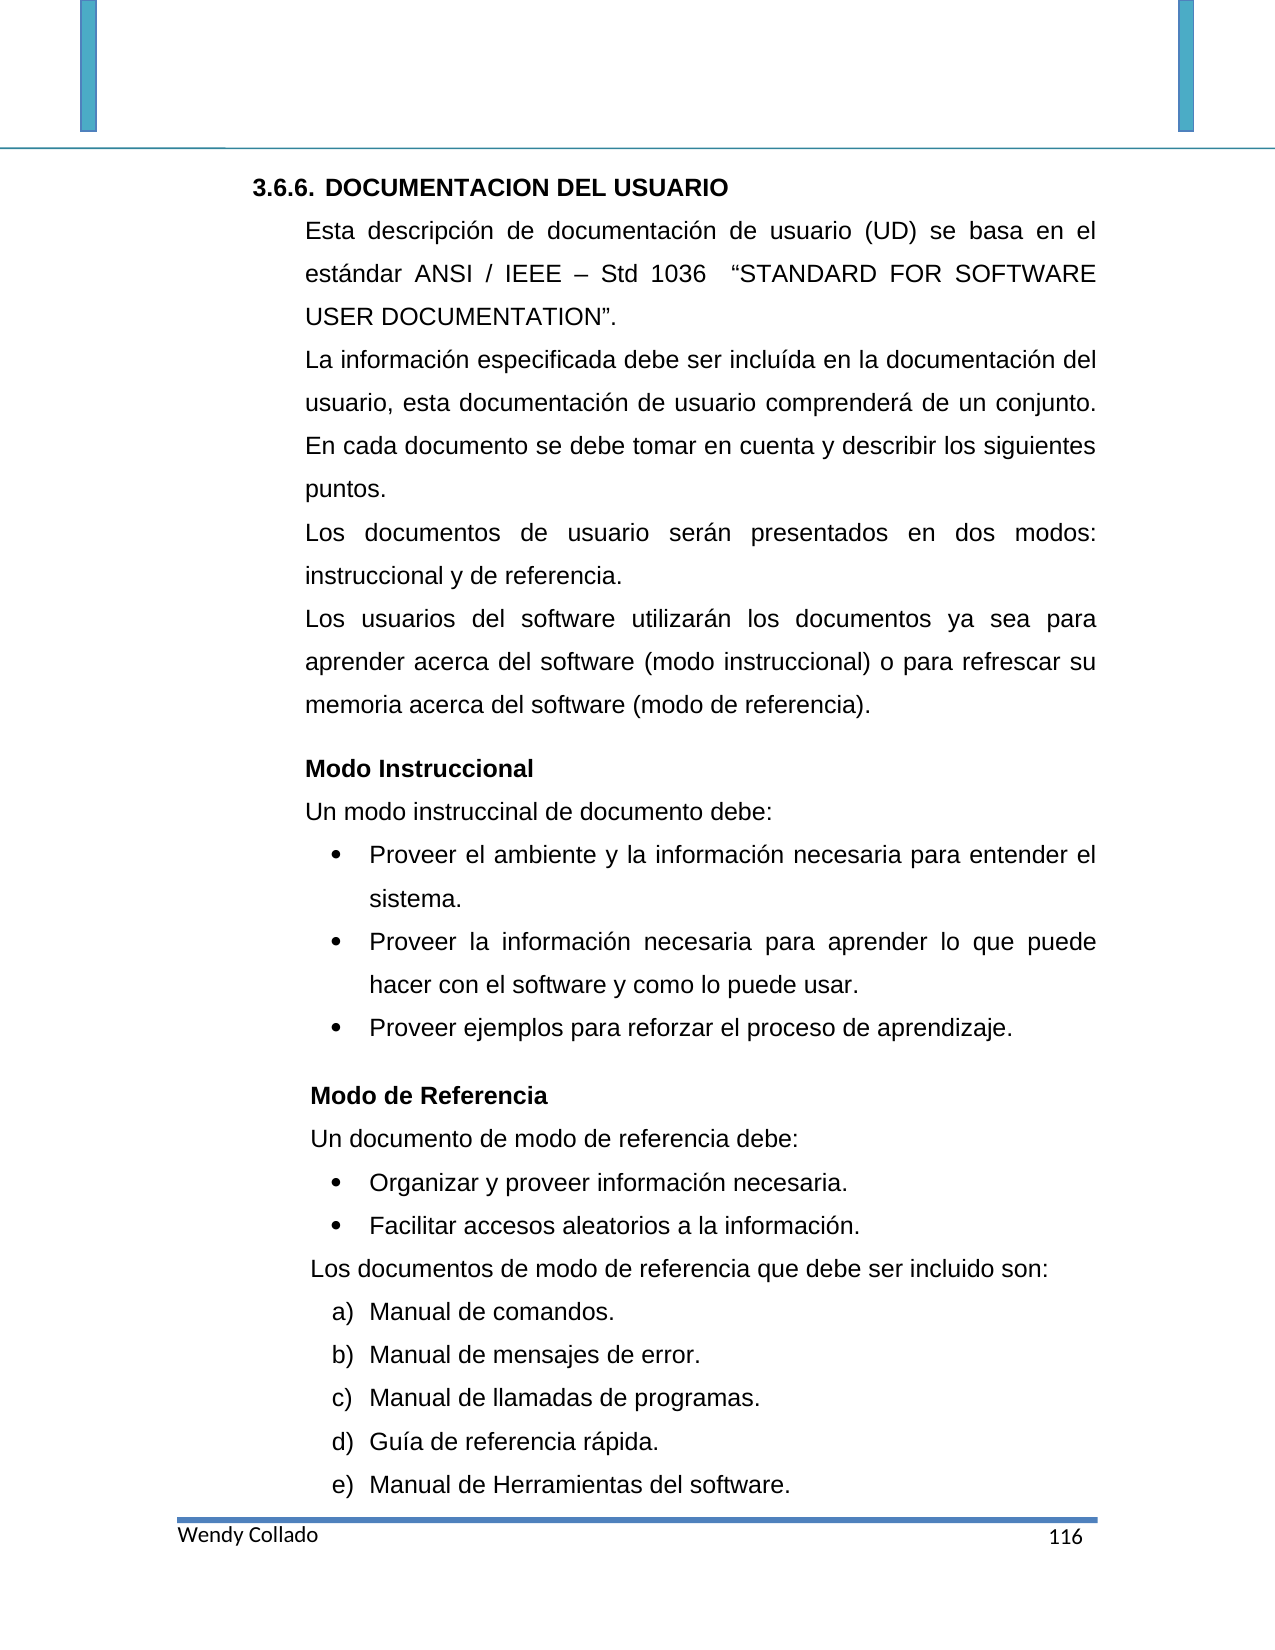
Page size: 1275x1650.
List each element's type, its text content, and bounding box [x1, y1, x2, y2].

list Proveer la información necesaria para aprender lo que puede hacer con el software y como lo puede usar. [332, 927, 1098, 999]
text Los documentos de modo de referencia que debe ser incluido son: [310, 1254, 1098, 1283]
list Manual de llamadas de programas. [332, 1383, 1098, 1412]
list Esta descripción de documentación de usuario (UD) se basa en el estándar ANSI / IEEE – Std 1036 “STANDARD FOR SOFTWARE USER DOCUMENTATION”. [305, 216, 1098, 331]
list Manual de Herramientas del software. [332, 1469, 1098, 1498]
text Un documento de modo de referencia debe: [310, 1124, 1098, 1153]
list Un modo instruccinal de documento debe: [305, 797, 1098, 826]
list Manual de mensajes de error. [332, 1340, 1098, 1369]
list Proveer el ambiente y la información necesaria para entender el sistema. [332, 840, 1098, 912]
list Los usuarios del software utilizarán los documentos ya sea para aprender acerca del software (modo instruccional) o para refrescar su memoria acerca del software (modo de referencia). [305, 604, 1098, 719]
list Los documentos de usuario serán presentados en dos modos: instruccional y de referencia. [305, 518, 1098, 589]
list Manual de comandos. [332, 1297, 1098, 1326]
list Proveer ejemplos para reforzar el proceso de aprendizaje. [332, 1013, 1098, 1042]
list Facilitar accesos aleatorios a la información. [332, 1211, 1098, 1239]
list La información especificada debe ser incluída en la documentación del usuario, esta documentación de usuario comprenderá de un conjunto. En cada documento se debe tomar en cuenta y describir los siguientes puntos. [305, 345, 1098, 503]
list Guía de referencia rápida. [332, 1426, 1098, 1455]
text Modo de Referencia [310, 1081, 1098, 1110]
list DOCUMENTACION DEL USUARIO [252, 173, 1098, 201]
list Organizar y proveer información necesaria. [332, 1167, 1098, 1196]
list Modo Instruccional [305, 754, 1098, 783]
